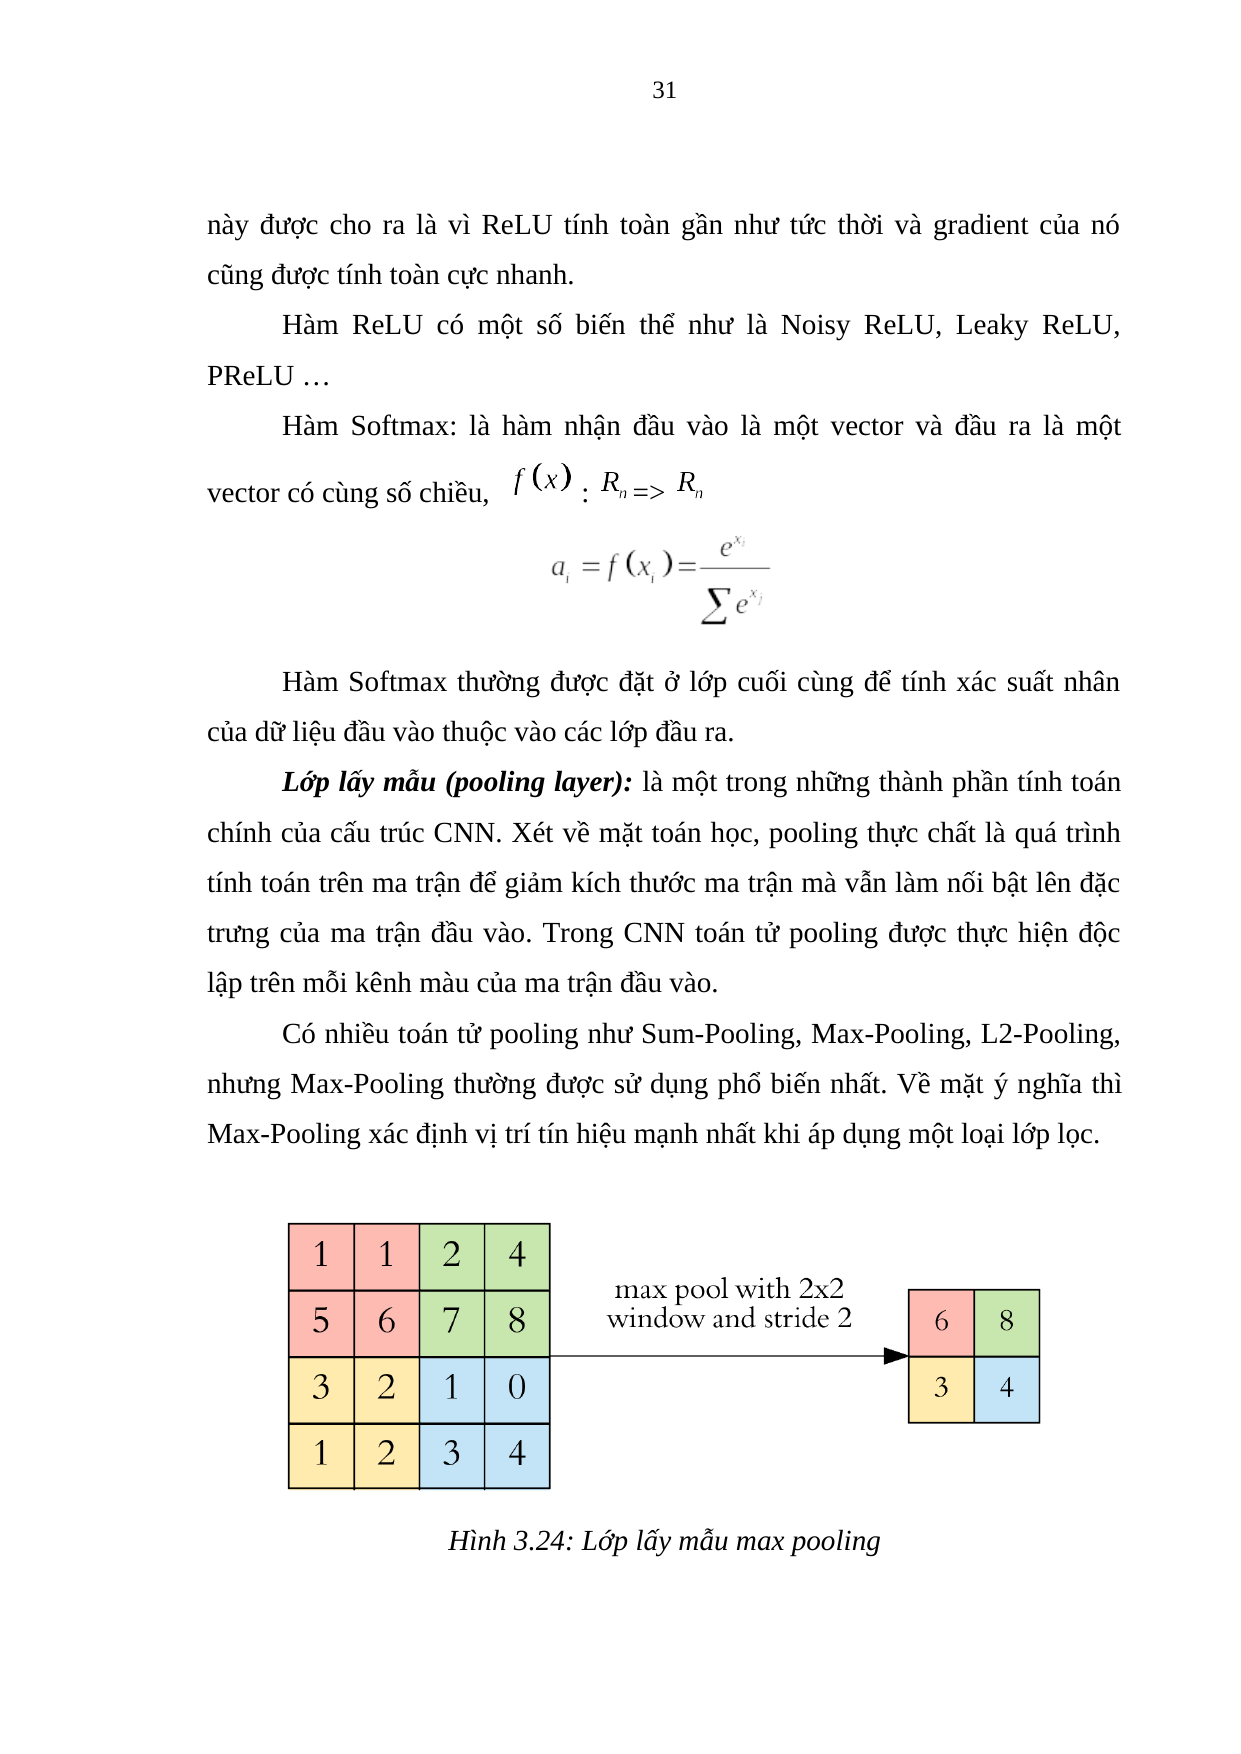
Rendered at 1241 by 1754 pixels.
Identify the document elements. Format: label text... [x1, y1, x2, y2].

text Hàm ReLU có một số biến thể như là Noisy ReLU, Leaky ReLU, PReLU … [207, 307, 1122, 391]
text Hàm Softmax thường được đặt ở lớp cuối cùng để tính xác suất nhân của dữ liệu đầu vào thuộc vào các lớp đầu ra. [207, 664, 1122, 748]
text Có nhiều toán tử pooling như Sum-Pooling, Max-Pooling, L2-Pooling, nhưng Max-Pooling thường được sử dụng phổ biến nhất. Về mặt ý nghĩa thì Max-Pooling xác định vị trí tín hiệu mạnh nhất khi áp dụng một loại lớp lọc. [207, 1016, 1122, 1150]
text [207, 207, 1122, 291]
text Hàm Softmax: là hàm nhận đầu vào là một vector và đầu ra là một vector có cùng số chiều, : => [207, 408, 1122, 509]
text Lớp lấy mẫu (pooling layer): là một trong những thành phần tính toán chính của cấu trúc CNN. Xét về mặt toán học, pooling thực chất là quá trình tính toán trên ma trận để giảm kích thước ma trận mà vẫn làm nối bật lên đặc trưng của ma trận đầu vào. Trong CNN toán tử pooling được thực hiện độc lập trên mỗi kênh màu của ma trận đầu vào. [207, 764, 1122, 999]
picture [282, 1217, 1047, 1497]
